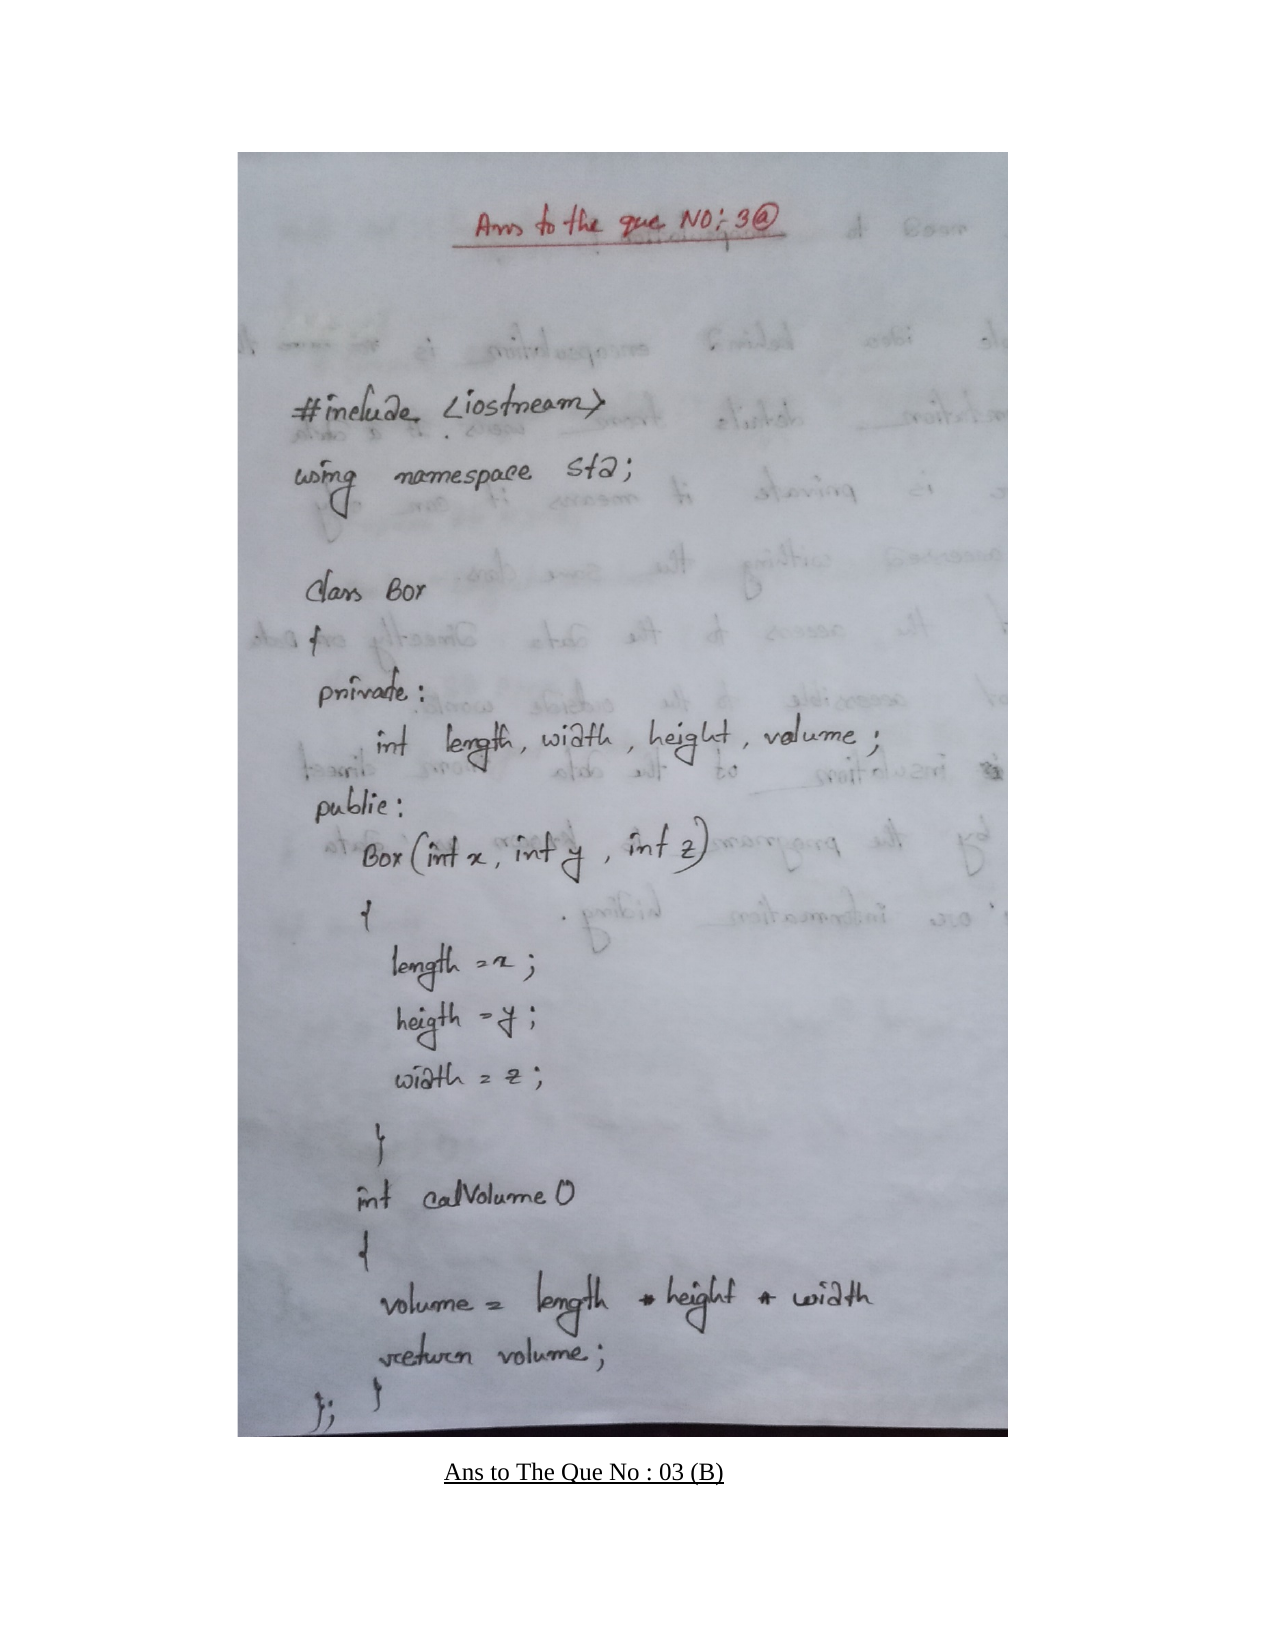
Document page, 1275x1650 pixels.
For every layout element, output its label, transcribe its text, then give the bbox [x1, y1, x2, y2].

text Ans to The Que No : 03 (B) [150, 1457, 1125, 1486]
picture [236, 152, 1007, 1433]
